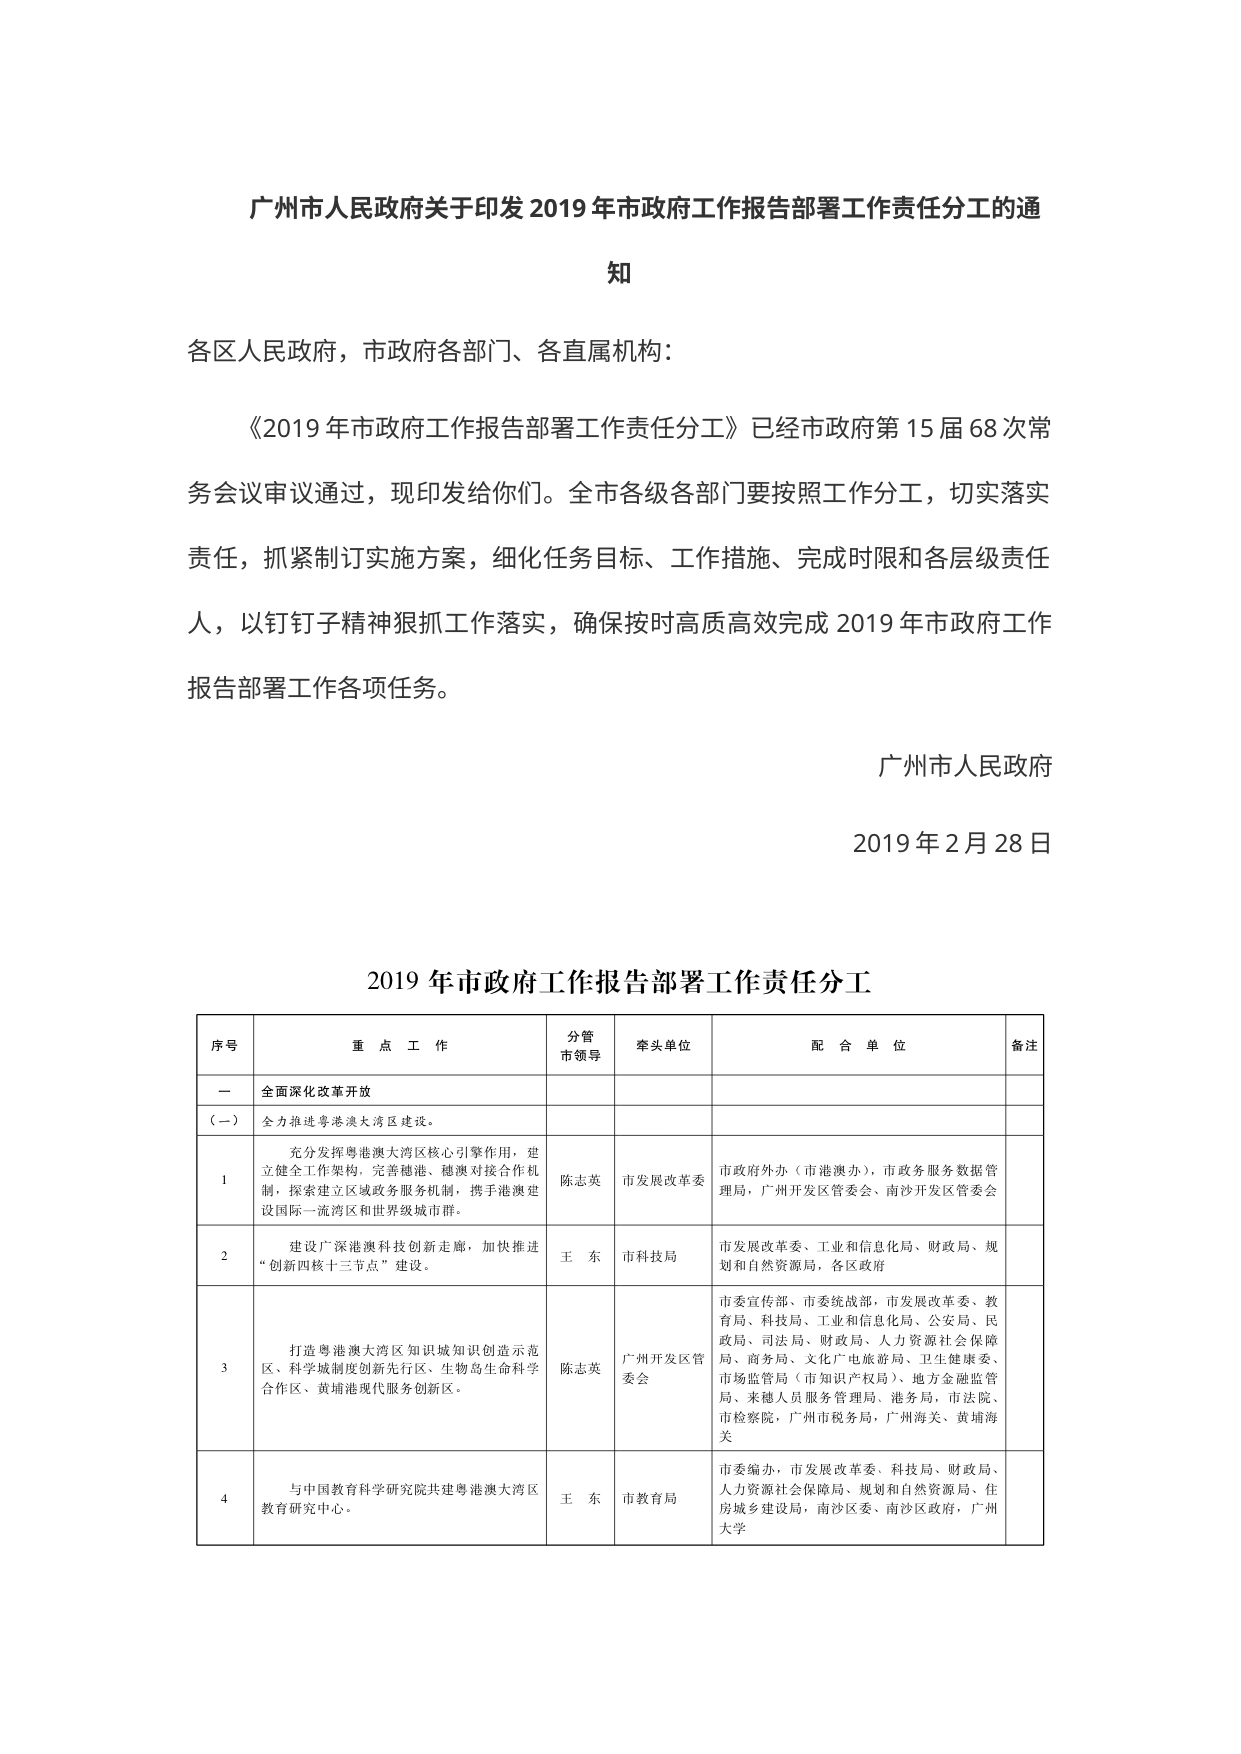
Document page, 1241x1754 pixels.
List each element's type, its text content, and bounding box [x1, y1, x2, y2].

text 2019年2月28日 [187, 809, 1053, 874]
text 广州市人民政府 [187, 732, 1053, 797]
text 广州市人民政府关于印发2019年市政府工作报告部署工作责任分工的通知 [187, 174, 1053, 304]
picture [187, 964, 1053, 1553]
text 《2019年市政府工作报告部署工作责任分工》已经市政府第15届68次常务会议审议通过，现印发给你们。全市各级各部门要按照工作分工，切实落实责任，抓紧制订实施方案，细化任务目标、工作措施、完成时限和各层级责任人，以钉钉子精神狠抓工作落实，确保按时高质高效完成2019年市政府工作报告部署工作各项任务。 [187, 394, 1053, 719]
text 各区人民政府，市政府各部门、各直属机构： [187, 317, 1053, 382]
